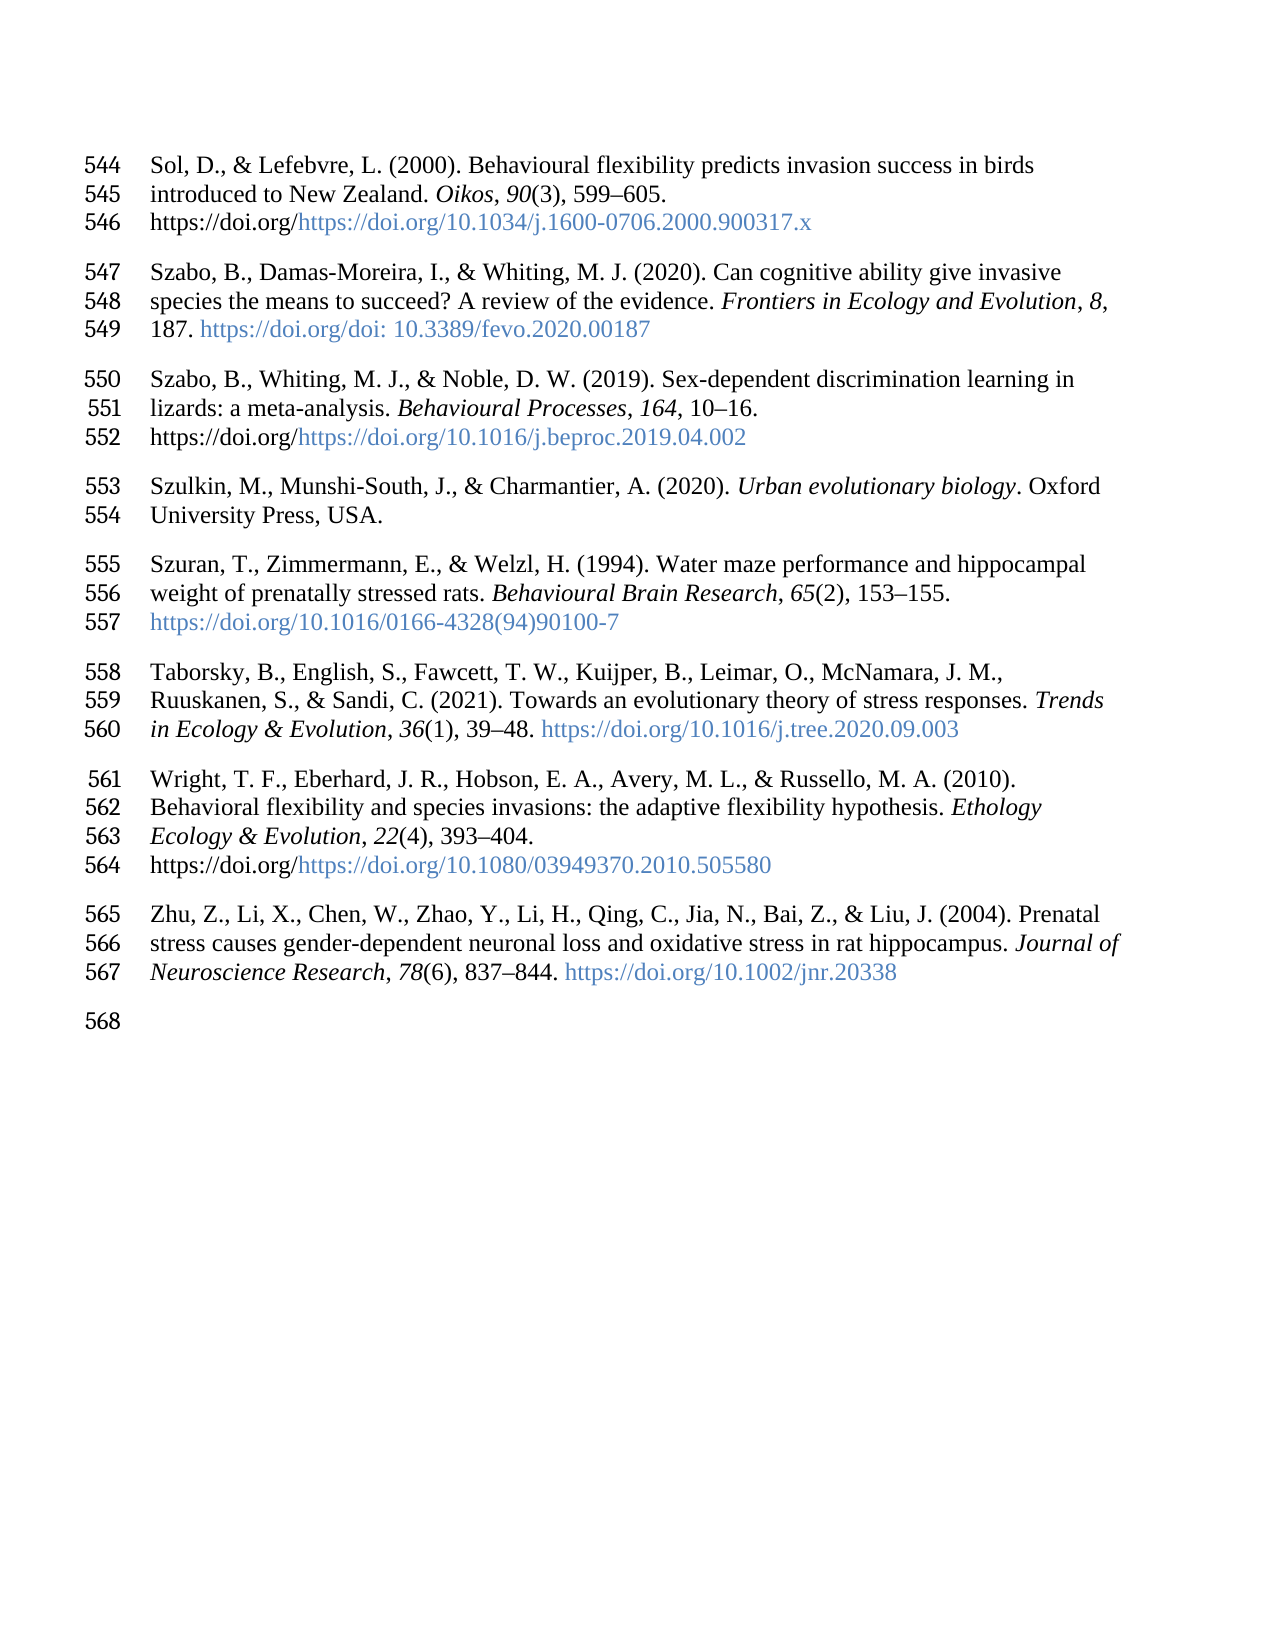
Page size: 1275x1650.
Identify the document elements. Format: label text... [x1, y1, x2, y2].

text Zhu, Z., Li, X., Chen, W., Zhao, Y., Li, H., Qing, C., Jia, N., Bai, Z., & Liu, J. (2004). Prenatal stress causes gender-dependent neuronal loss and oxidative stress in rat hippocampus. Journal of Neuroscience Research, 78(6), 837–844. https://doi.org/10.1002/jnr.20338 [150, 899, 1125, 986]
text Szabo, B., Damas-Moreira, I., & Whiting, M. J. (2020). Can cognitive ability give invasive species the means to succeed? A review of the evidence. Frontiers in Ecology and Evolution, 8, 187. https://doi.org/doi: 10.3389/fevo.2020.00187 [150, 257, 1125, 343]
text Sol, D., & Lefebvre, L. (2000). Behavioural flexibility predicts invasion success in birds introduced to New Zealand. Oikos, 90(3), 599–605. https://doi.org/https://doi.org/10.1034/j.1600-0706.2000.900317.x [150, 150, 1125, 236]
text Taborsky, B., English, S., Fawcett, T. W., Kuijper, B., Leimar, O., McNamara, J. M., Ruuskanen, S., & Sandi, C. (2021). Towards an evolutionary theory of stress responses. Trends in Ecology & Evolution, 36(1), 39–48. https://doi.org/10.1016/j.tree.2020.09.003 [150, 657, 1125, 743]
text Szabo, B., Whiting, M. J., & Noble, D. W. (2019). Sex-dependent discrimination learning in lizards: a meta-analysis. Behavioural Processes, 164, 10–16. https://doi.org/https://doi.org/10.1016/j.beproc.2019.04.002 [150, 364, 1125, 450]
text Wright, T. F., Eberhard, J. R., Hobson, E. A., Avery, M. L., & Russello, M. A. (2010). Behavioral flexibility and species invasions: the adaptive flexibility hypothesis. Ethology Ecology & Evolution, 22(4), 393–404. https://doi.org/https://doi.org/10.1080/03949370.2010.505580 [150, 764, 1125, 879]
text Szulkin, M., Munshi-South, J., & Charmantier, A. (2020). Urban evolutionary biology. Oxford University Press, USA. [150, 471, 1125, 529]
text Szuran, T., Zimmermann, E., & Welzl, H. (1994). Water maze performance and hippocampal weight of prenatally stressed rats. Behavioural Brain Research, 65(2), 153–155. https://doi.org/10.1016/0166-4328(94)90100-7 [150, 549, 1125, 636]
